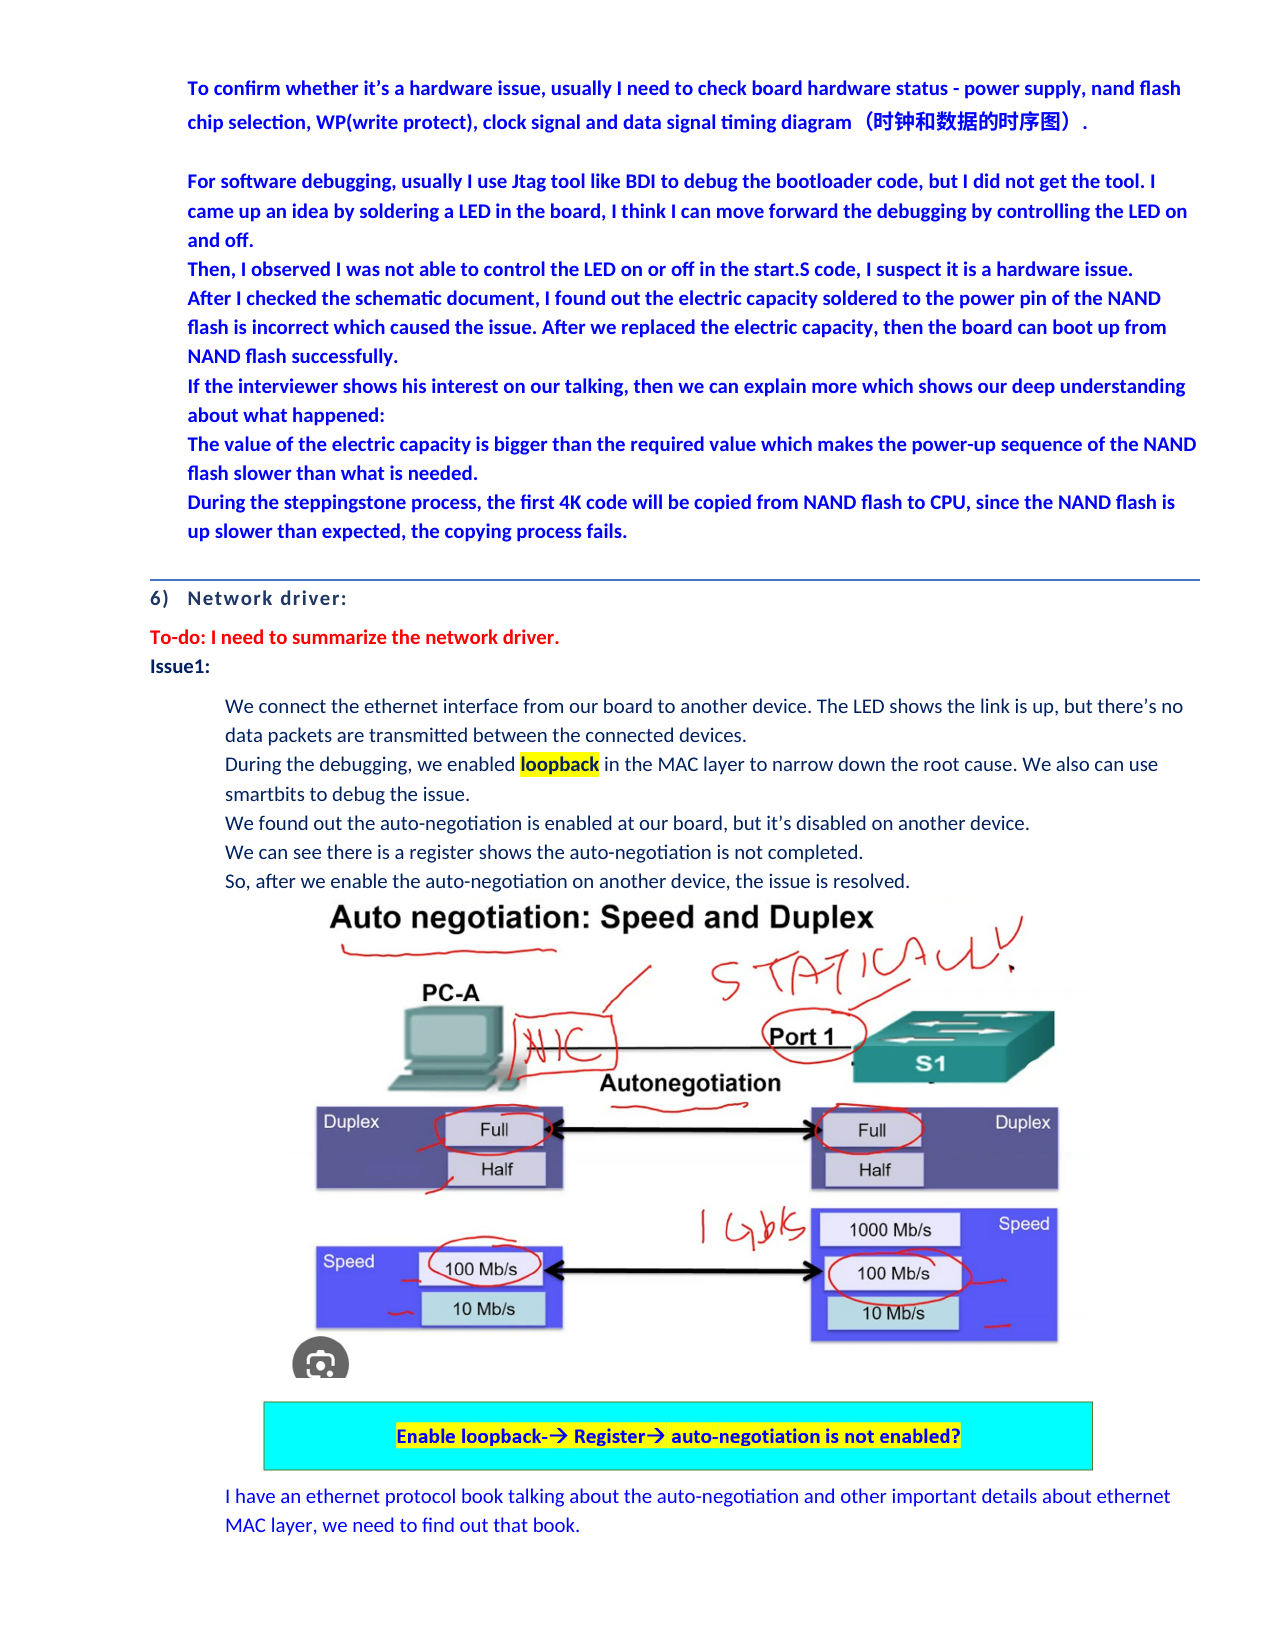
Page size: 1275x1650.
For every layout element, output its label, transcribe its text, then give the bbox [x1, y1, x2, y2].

subtitle Network driver: [150, 581, 1200, 610]
text To-do: I need to summarize the network driver. [150, 624, 1200, 650]
picture [225, 897, 1102, 1480]
text So, after we enable the auto-negotiation on another device, the issue is resolved. [225, 868, 1200, 894]
text If the interviewer shows his interest on our talking, then we can explain more which shows our deep understanding about what happened: [187, 373, 1200, 427]
text To confirm whether it’s a hardware issue, usually I need to check board hardware status - power supply, nand flash chip selection, WP(write protect), clock signal and data signal timing diagram（时钟和数据的时序图）. [187, 75, 1200, 135]
text Then, I observed I was not able to control the LED on or off in the start.S code, I suspect it is a hardware issue. [187, 256, 1200, 282]
text The value of the electric capacity is bigger than the required value which makes the power-up sequence of the NAND flash slower than what is needed. [187, 431, 1200, 486]
text We found out the auto-negotiation is enabled at our board, but it’s disabled on another device. [225, 810, 1200, 835]
text During the steppingstone process, the first 4K code will be copied from NAND flash to CPU, since the NAND flash is up slower than expected, the copying process fails. [187, 489, 1200, 544]
text Issue1: [150, 654, 1200, 679]
text For software debugging, usually I use Jtag tool like BDI to debug the bootloader code, but I did not get the tool. I came up an idea by soldering a LED in the board, I think I can move forward the debugging by controlling the LED on and off. [187, 169, 1200, 252]
text We can see there is a register shows the auto-negotiation is not completed. [225, 839, 1200, 864]
text We connect the ethernet interface from our board to another device. The LED shows the link is up, but there’s no data packets are transmitted between the connected devices. [225, 693, 1200, 748]
text I have an ethernet protocol book talking about the auto-negotiation and other important details about ethernet MAC layer, we need to find out that book. [225, 1483, 1200, 1538]
text After I checked the schematic document, I found out the electric capacity soldered to the power pin of the NAND flash is incorrect which caused the issue. After we replaced the electric capacity, then the board can boot up from NAND flash successfully. [187, 285, 1200, 369]
text During the debugging, we enabled loopback in the MAC layer to narrow down the root cause. We also can use smartbits to debug the issue. [225, 752, 1200, 806]
